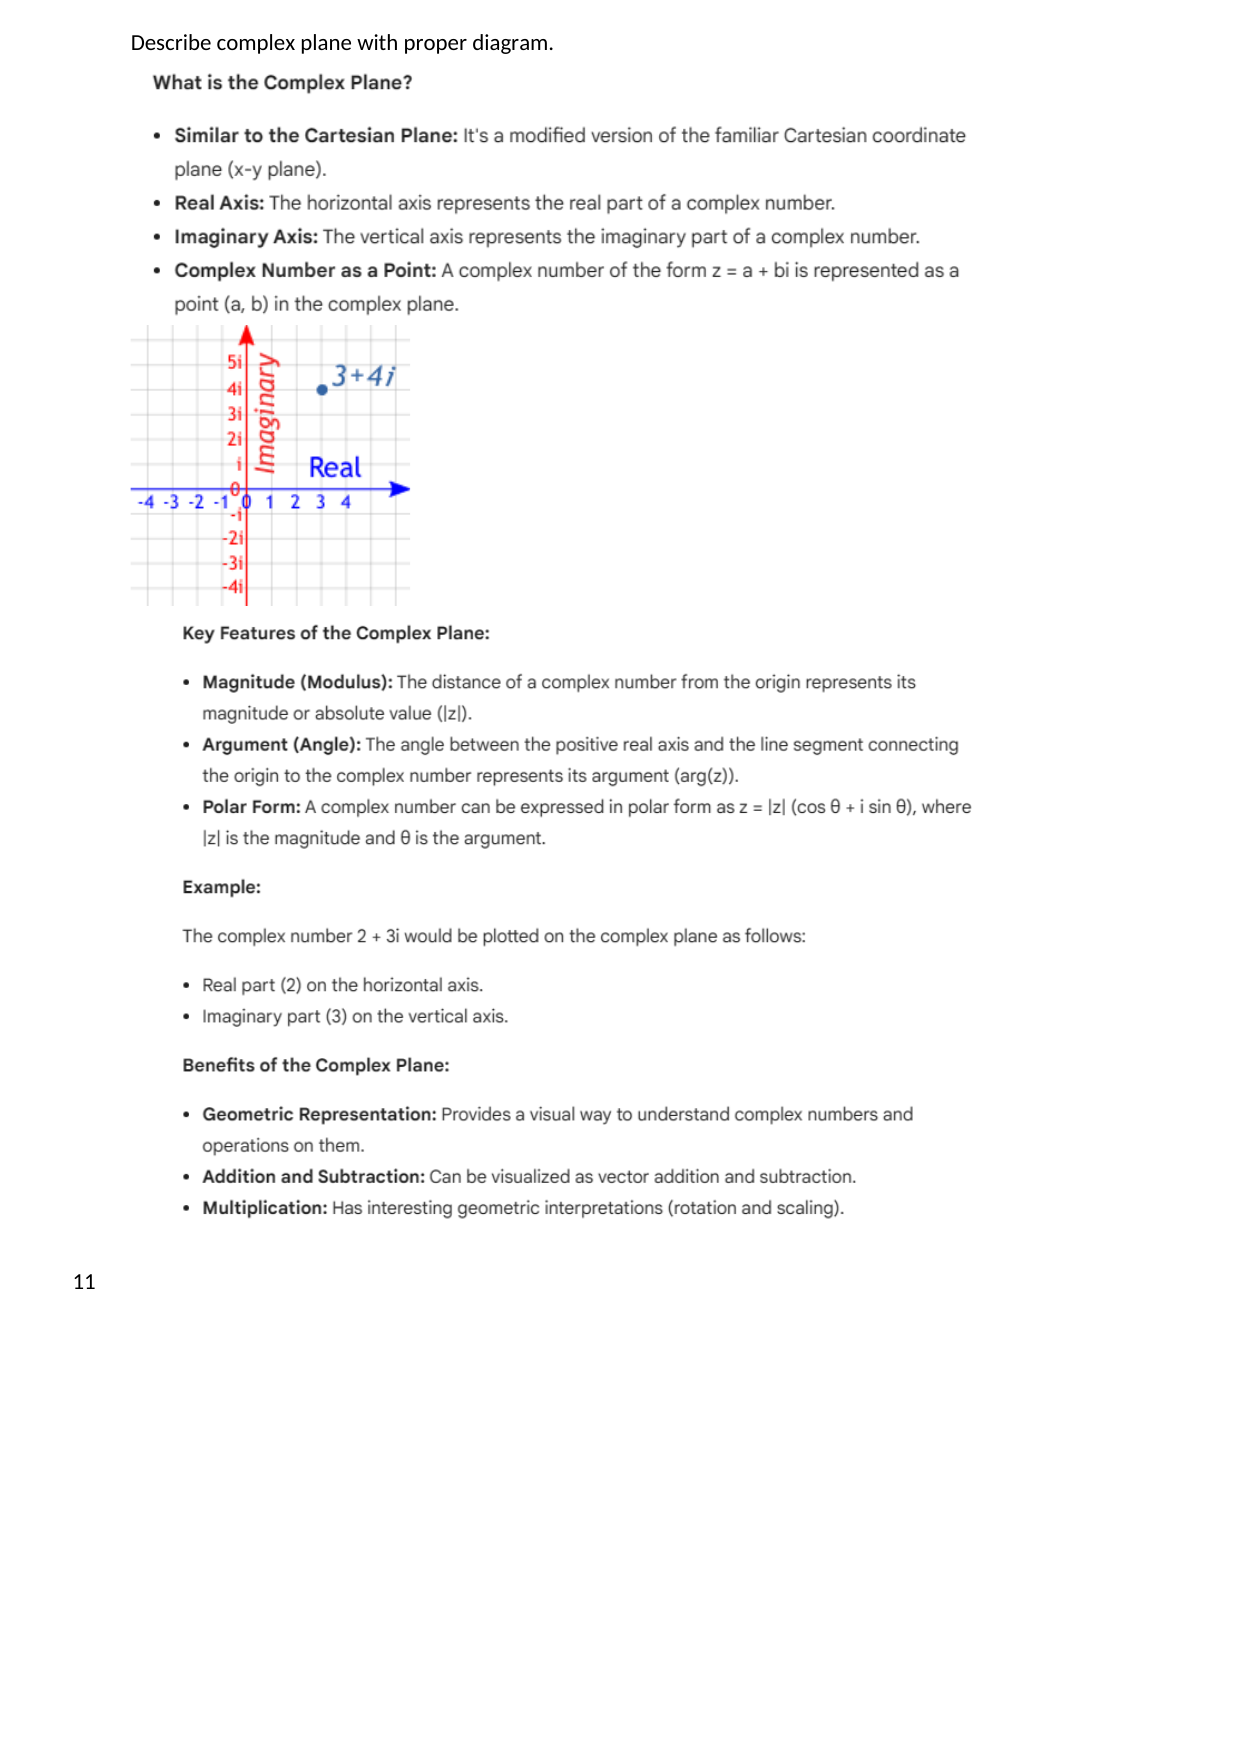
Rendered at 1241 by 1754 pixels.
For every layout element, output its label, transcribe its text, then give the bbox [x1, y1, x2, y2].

picture [130, 58, 1012, 324]
table_cell 11 [49, 28, 119, 1295]
picture [130, 607, 1012, 1233]
picture [130, 325, 411, 606]
table_cell Describe complex plane with proper diagram. [119, 28, 1023, 1295]
